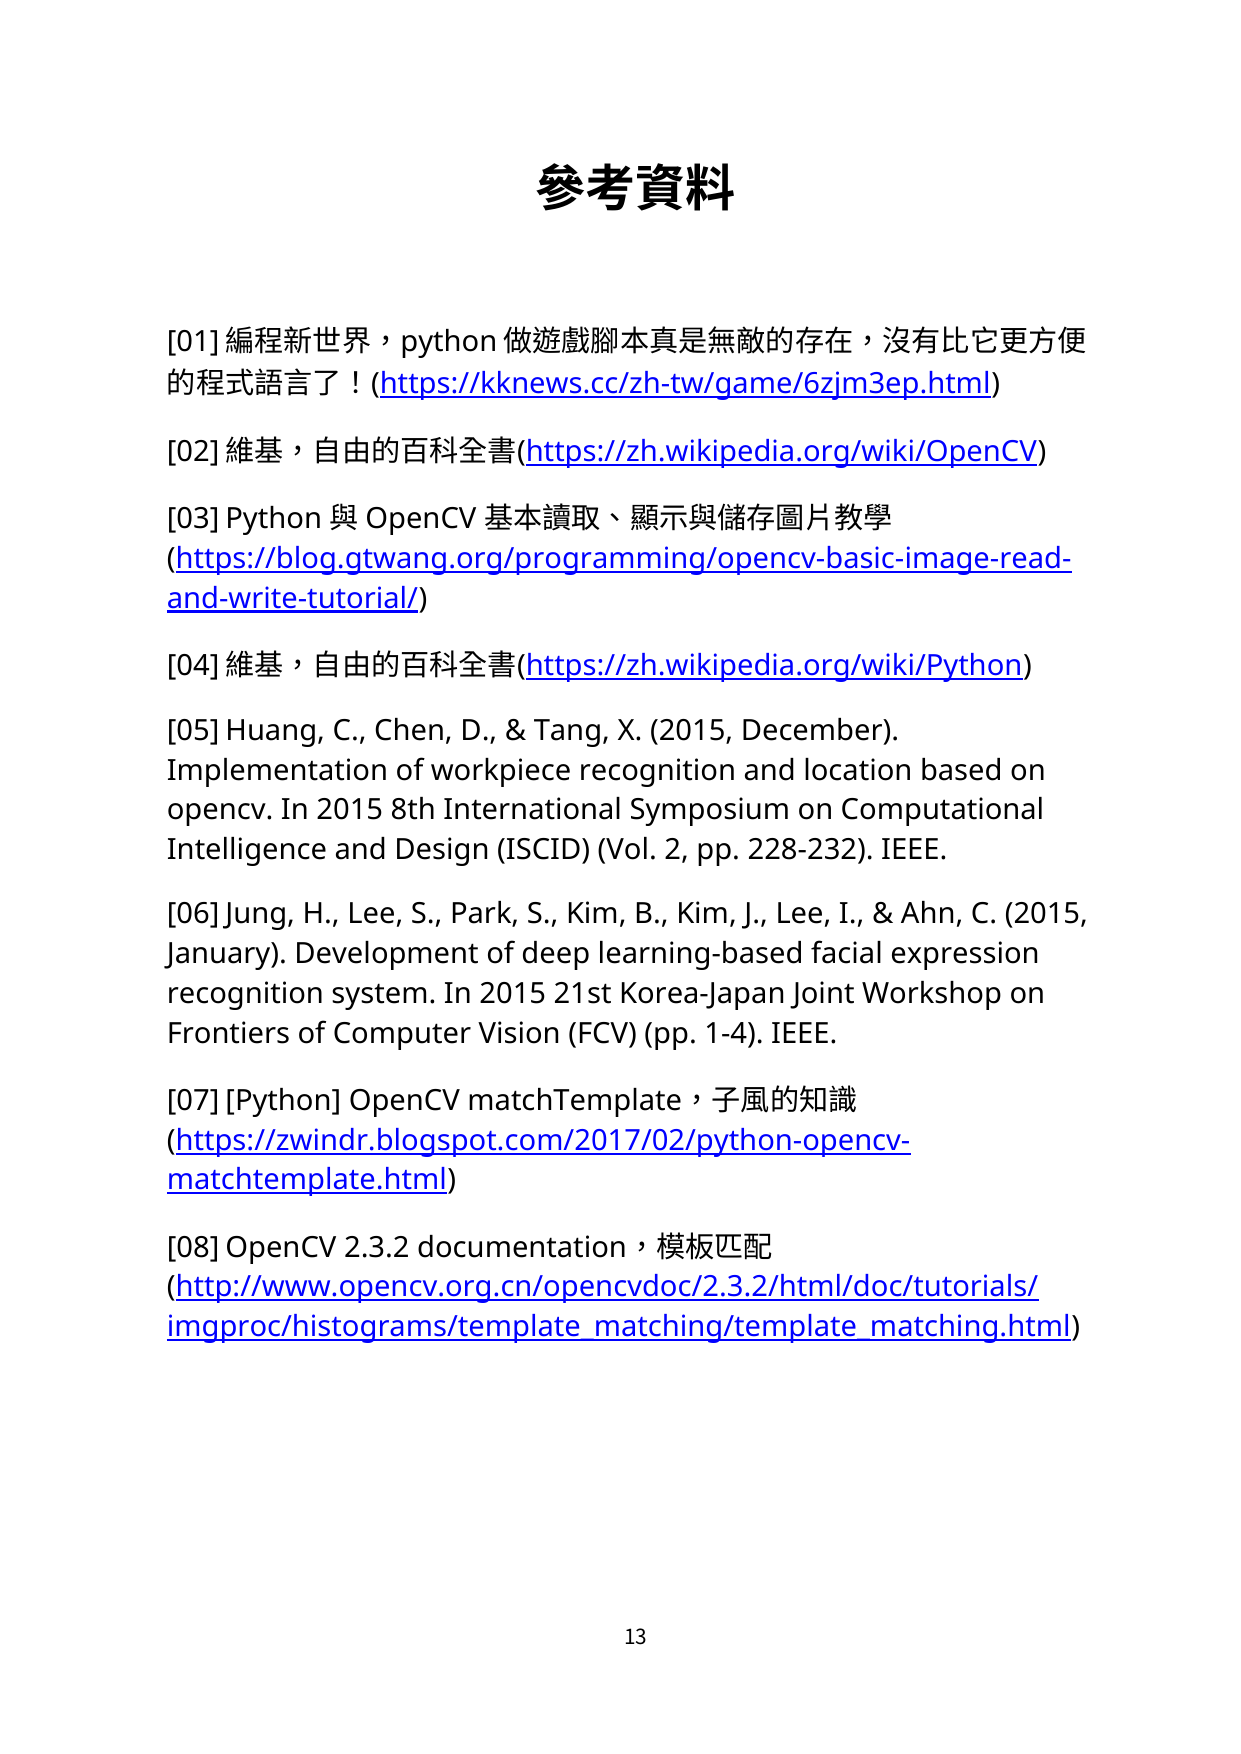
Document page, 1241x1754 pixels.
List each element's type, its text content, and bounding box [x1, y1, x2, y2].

text [07] [Python] OpenCV matchTemplate，子風的知識(https://zwindr.blogspot.com/2017/02/python-opencv-matchtemplate.html) [167, 1077, 1105, 1198]
text [05] Huang, C., Chen, D., & Tang, X. (2015, December). Implementation of workpiece recognition and location based on opencv. In 2015 8th International Symposium on Computational Intelligence and Design (ISCID) (Vol. 2, pp. 228-232). IEEE. [167, 709, 1105, 868]
text [08] OpenCV 2.3.2 documentation，模板匹配(http://www.opencv.org.cn/opencvdoc/2.3.2/html/doc/tutorials/imgproc/histograms/template_matching/template_matching.html) [167, 1223, 1105, 1345]
text [02] 維基，自由的百科全書(https://zh.wikipedia.org/wiki/OpenCV) [167, 427, 1105, 470]
text [01] 編程新世界，python做遊戲腳本真是無敵的存在，沒有比它更方便的程式語言了！(https://kknews.cc/zh-tw/game/6zjm3ep.html) [167, 318, 1105, 402]
text [06] Jung, H., Lee, S., Park, S., Kim, B., Kim, J., Lee, I., & Ahn, C. (2015, January). Development of deep learning-based facial expression recognition system. In 2015 21st Korea-Japan Joint Workshop on Frontiers of Computer Vision (FCV) (pp. 1-4). IEEE. [167, 893, 1105, 1052]
text [04] 維基，自由的百科全書(https://zh.wikipedia.org/wiki/Python) [167, 642, 1105, 684]
subtitle 參考資料 [168, 148, 1103, 220]
text [03] Python 與 OpenCV 基本讀取、顯示與儲存圖片教學(https://blog.gtwang.org/programming/opencv-basic-image-read-and-write-tutorial/) [167, 495, 1105, 617]
